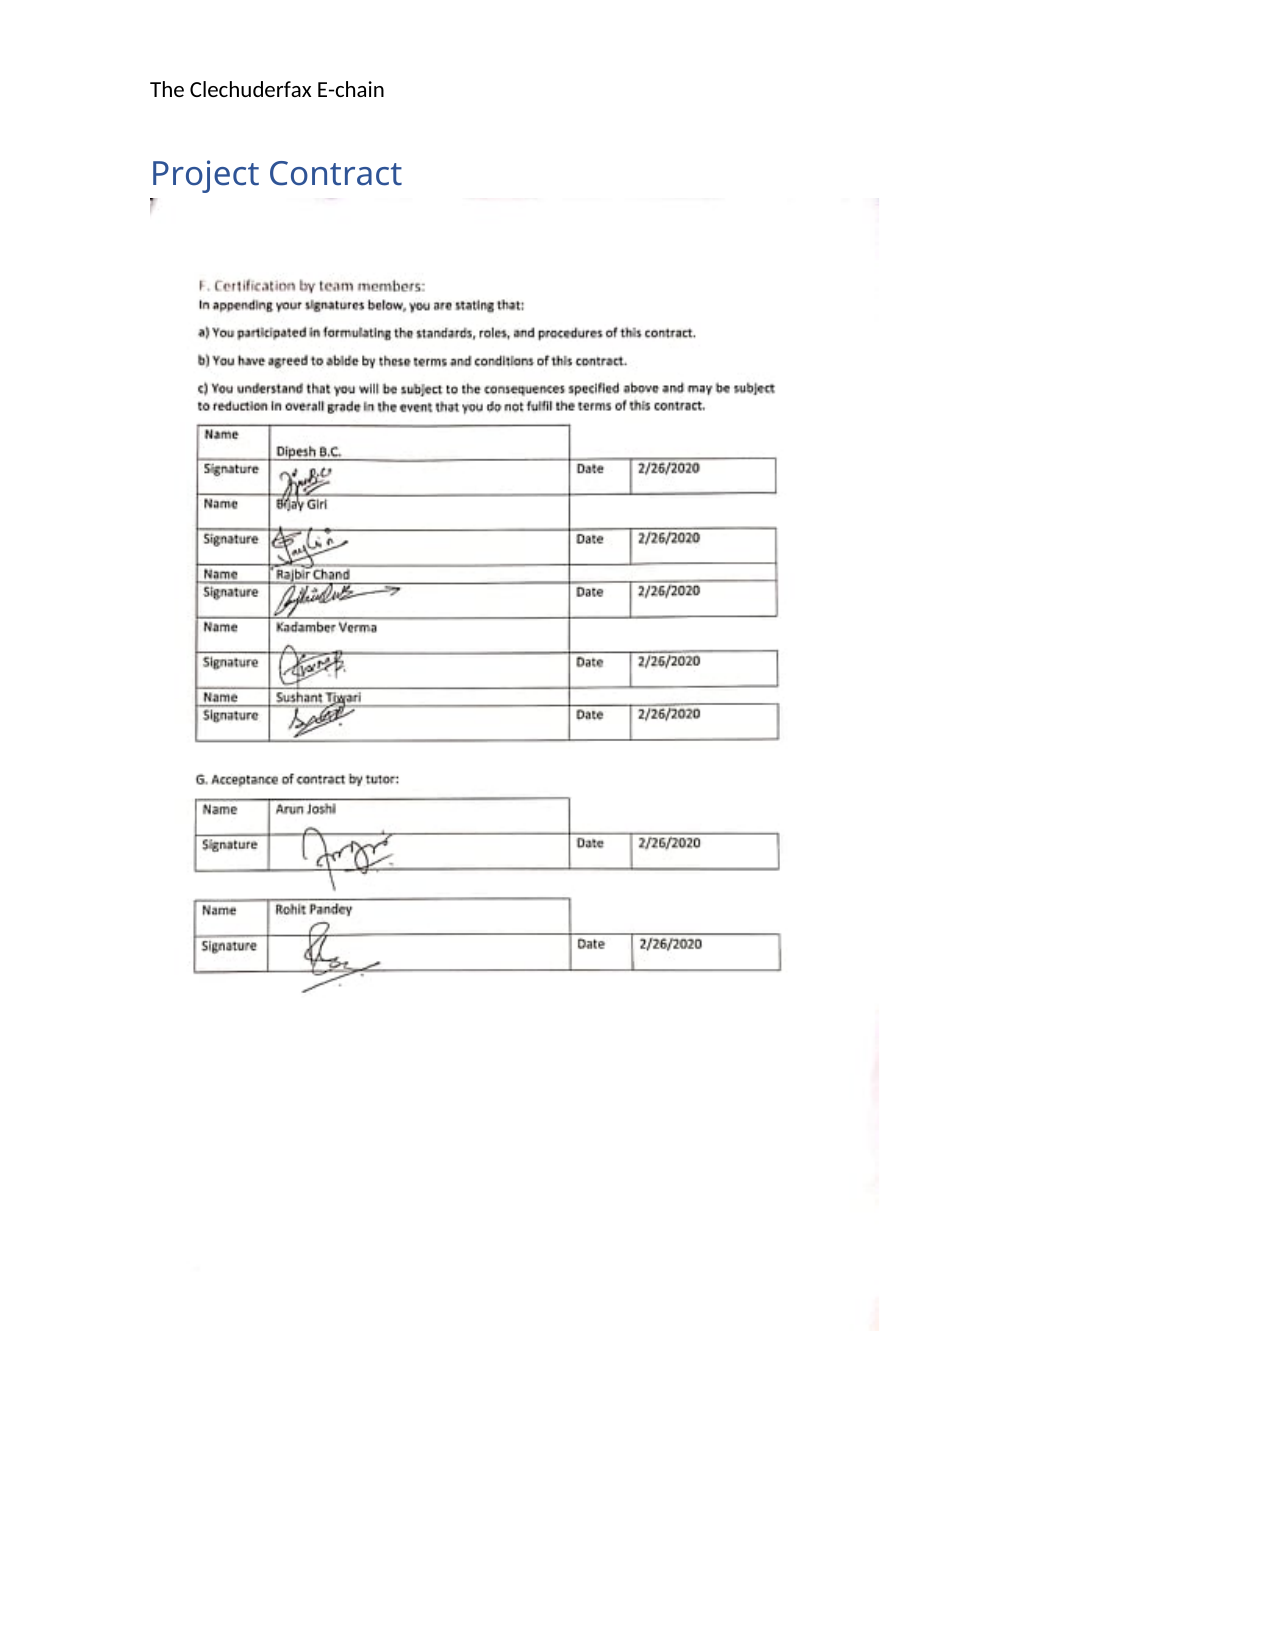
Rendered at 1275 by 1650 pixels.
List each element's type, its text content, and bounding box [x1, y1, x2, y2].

subtitle Project Contract [150, 150, 1125, 195]
picture [150, 198, 880, 1331]
